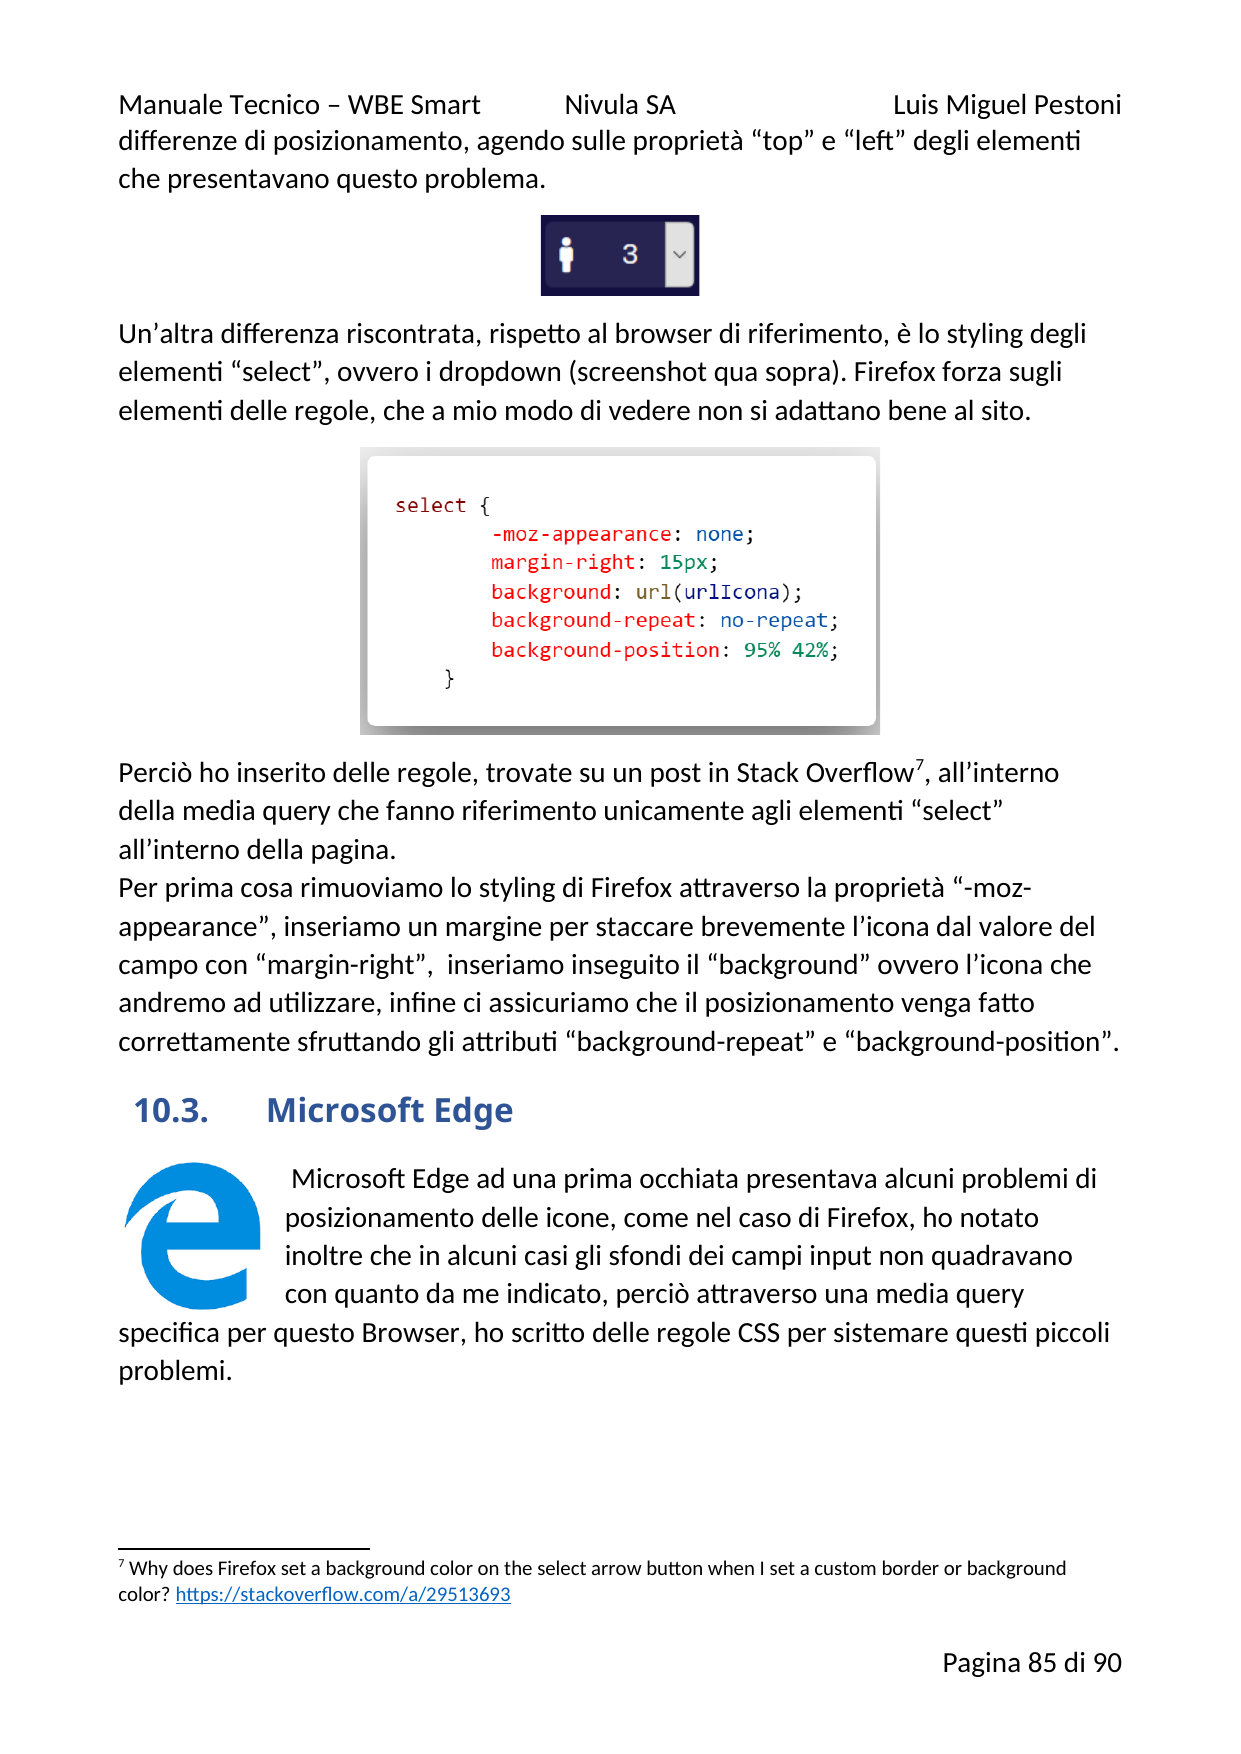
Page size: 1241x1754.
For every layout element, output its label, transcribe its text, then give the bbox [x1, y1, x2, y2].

picture [540, 215, 700, 296]
text Perciò ho inserito delle regole, trovate su un post in Stack Overflow, all’interno della media query che fanno riferimento unicamente agli elementi “select” all’interno della pagina. Per prima cosa rimuoviamo lo styling di Firefox attraverso la proprietà “-moz-appearance”, inseriamo un margine per staccare brevemente l’icona dal valore del campo con “margin-right”, inseriamo inseguito il “background” ovvero l’icona che andremo ad utilizzare, infine ci assicuriamo che il posizionamento venga fatto correttamente sfruttando gli attributi “background-repeat” e “background-position”. [118, 754, 1122, 1058]
text Un’altra differenza riscontrata, rispetto al browser di riferimento, è lo styling degli elementi “select”, ovvero i dropdown (screenshot qua sopra). Firefox forza sugli elementi delle regole, che a mio modo di vedere non si adattano bene al sito. [118, 315, 1122, 427]
subtitle Microsoft Edge [133, 1086, 1122, 1132]
text Microsoft Edge ad una prima occhiata presentava alcuni problemi di posizionamento delle icone, come nel caso di Firefox, ho notato inoltre che in alcuni casi gli sfondi dei campi input non quadravano con quanto da me indicato, perciò attraverso una media query specifica per questo Browser, ho scritto delle regole CSS per sistemare questi piccoli problemi. [118, 1160, 1122, 1388]
picture [360, 447, 880, 735]
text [118, 122, 1122, 196]
picture [118, 1161, 266, 1310]
